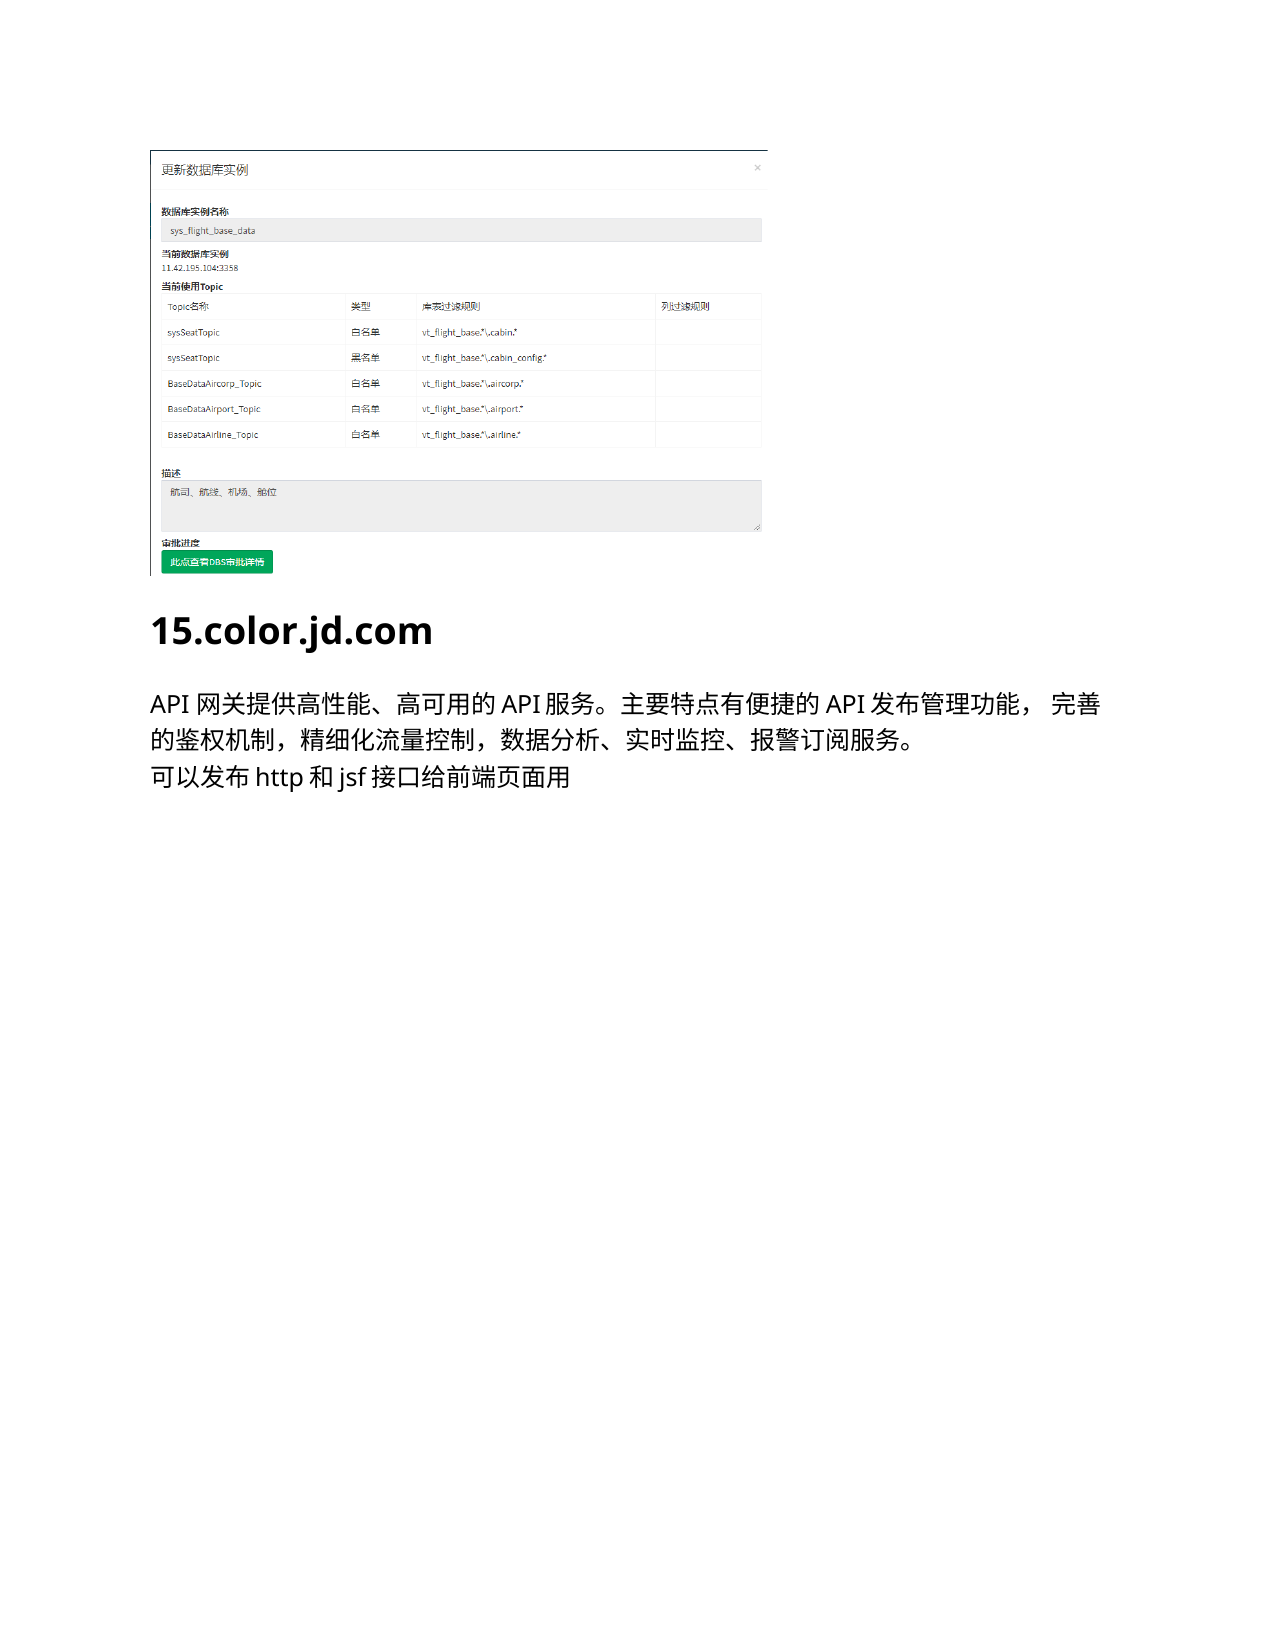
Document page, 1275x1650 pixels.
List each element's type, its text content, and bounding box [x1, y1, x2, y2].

picture [150, 150, 768, 576]
subtitle 15.color.jd.com [150, 604, 1125, 655]
text API 网关提供高性能、高可用的API服务。主要特点有便捷的API发布管理功能， 完善的鉴权机制，精细化流量控制，数据分析、实时监控、报警订阅服务。 [150, 684, 1125, 757]
text 可以发布http和jsf接口给前端页面用 [150, 757, 1125, 793]
